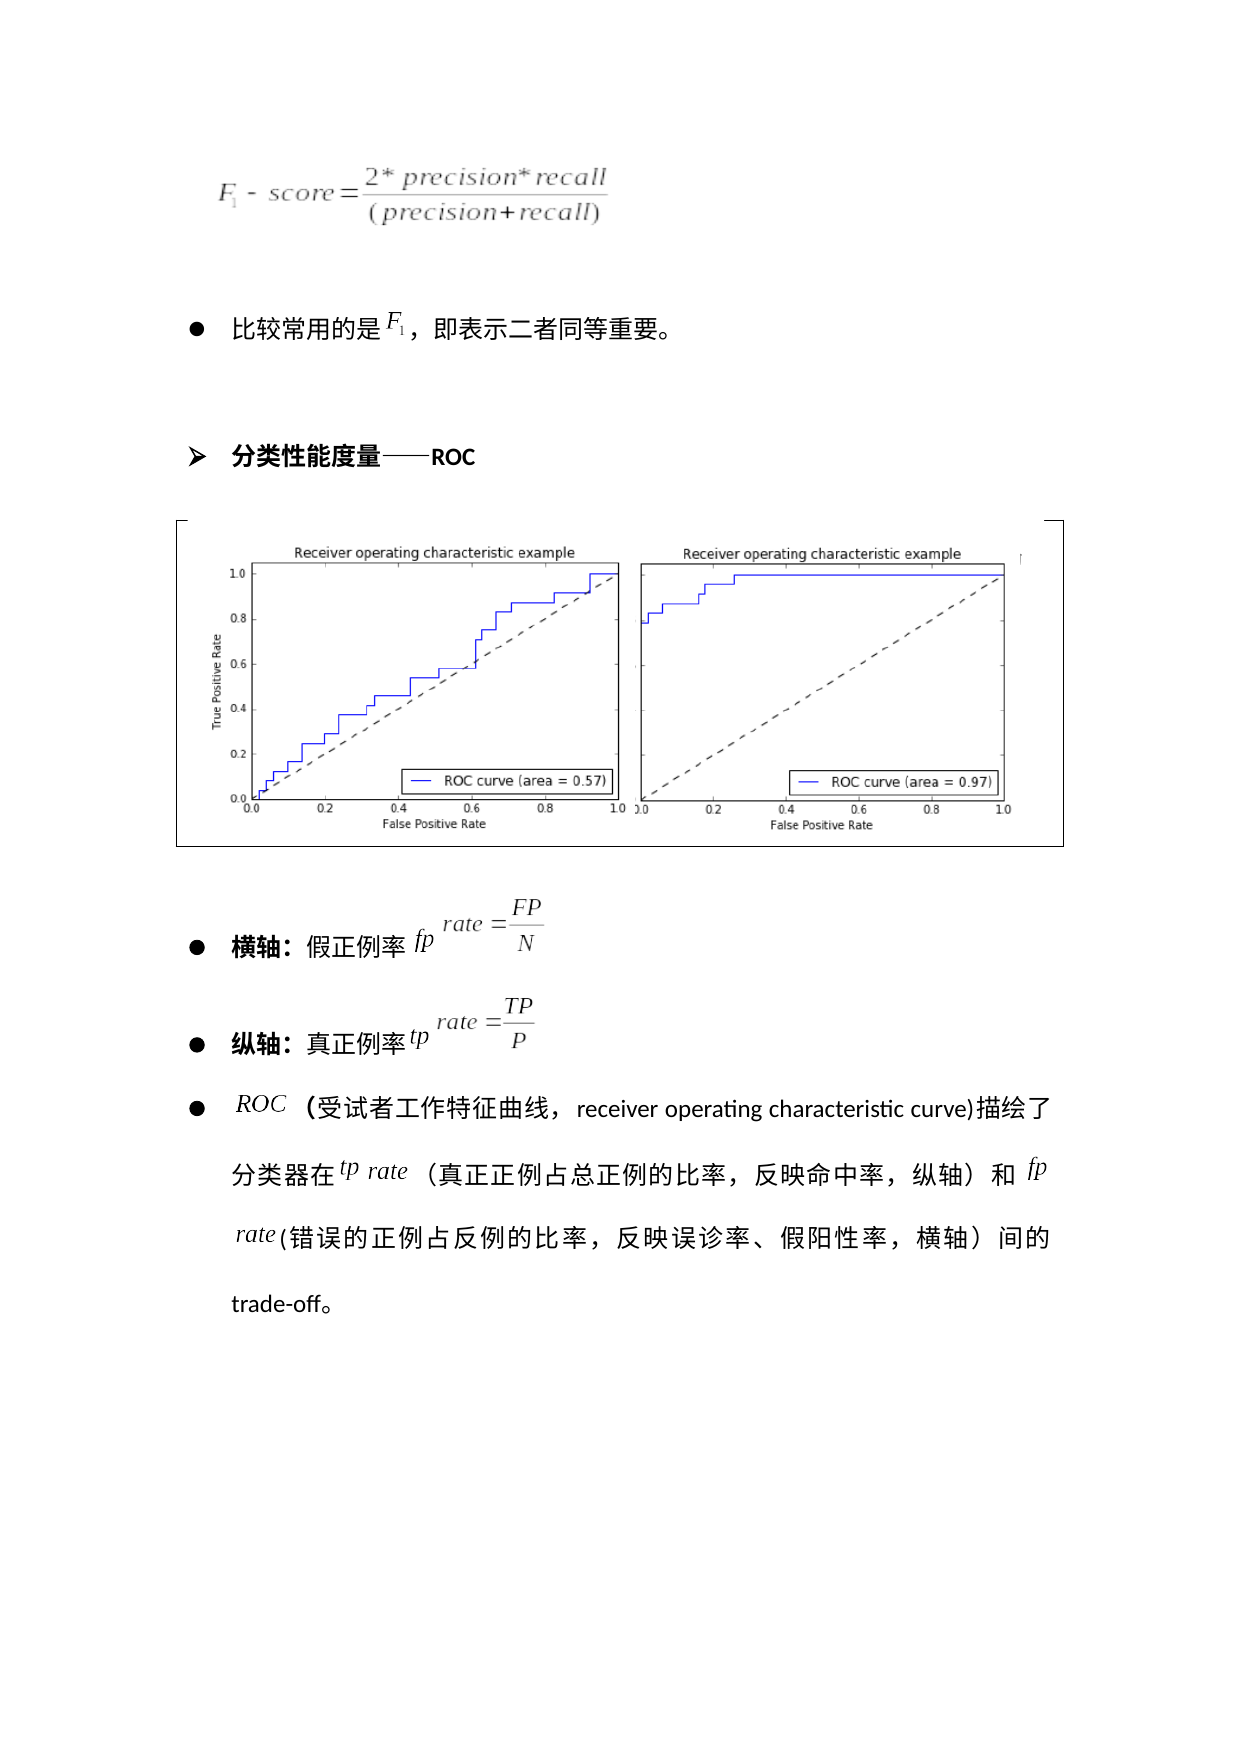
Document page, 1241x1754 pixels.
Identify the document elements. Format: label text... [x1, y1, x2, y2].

list 比较常用的是，即表示二者同等重要。 [187, 292, 1053, 357]
list 分类性能度量——ROC [187, 422, 1053, 487]
list 横轴：假正例率 [187, 879, 1053, 977]
picture [187, 520, 1045, 838]
table_header [177, 521, 1063, 846]
list 纵轴：真正例率 [187, 977, 1053, 1074]
list （受试者工作特征曲线，receiver operating characteristic curve)描绘了分类器在（真正正例占总正例的比率，反映命中率，纵轴）和(错误的正例占反例的比率，反映误诊率、假阳性率，横轴）间的trade-off。 [187, 1074, 1053, 1334]
